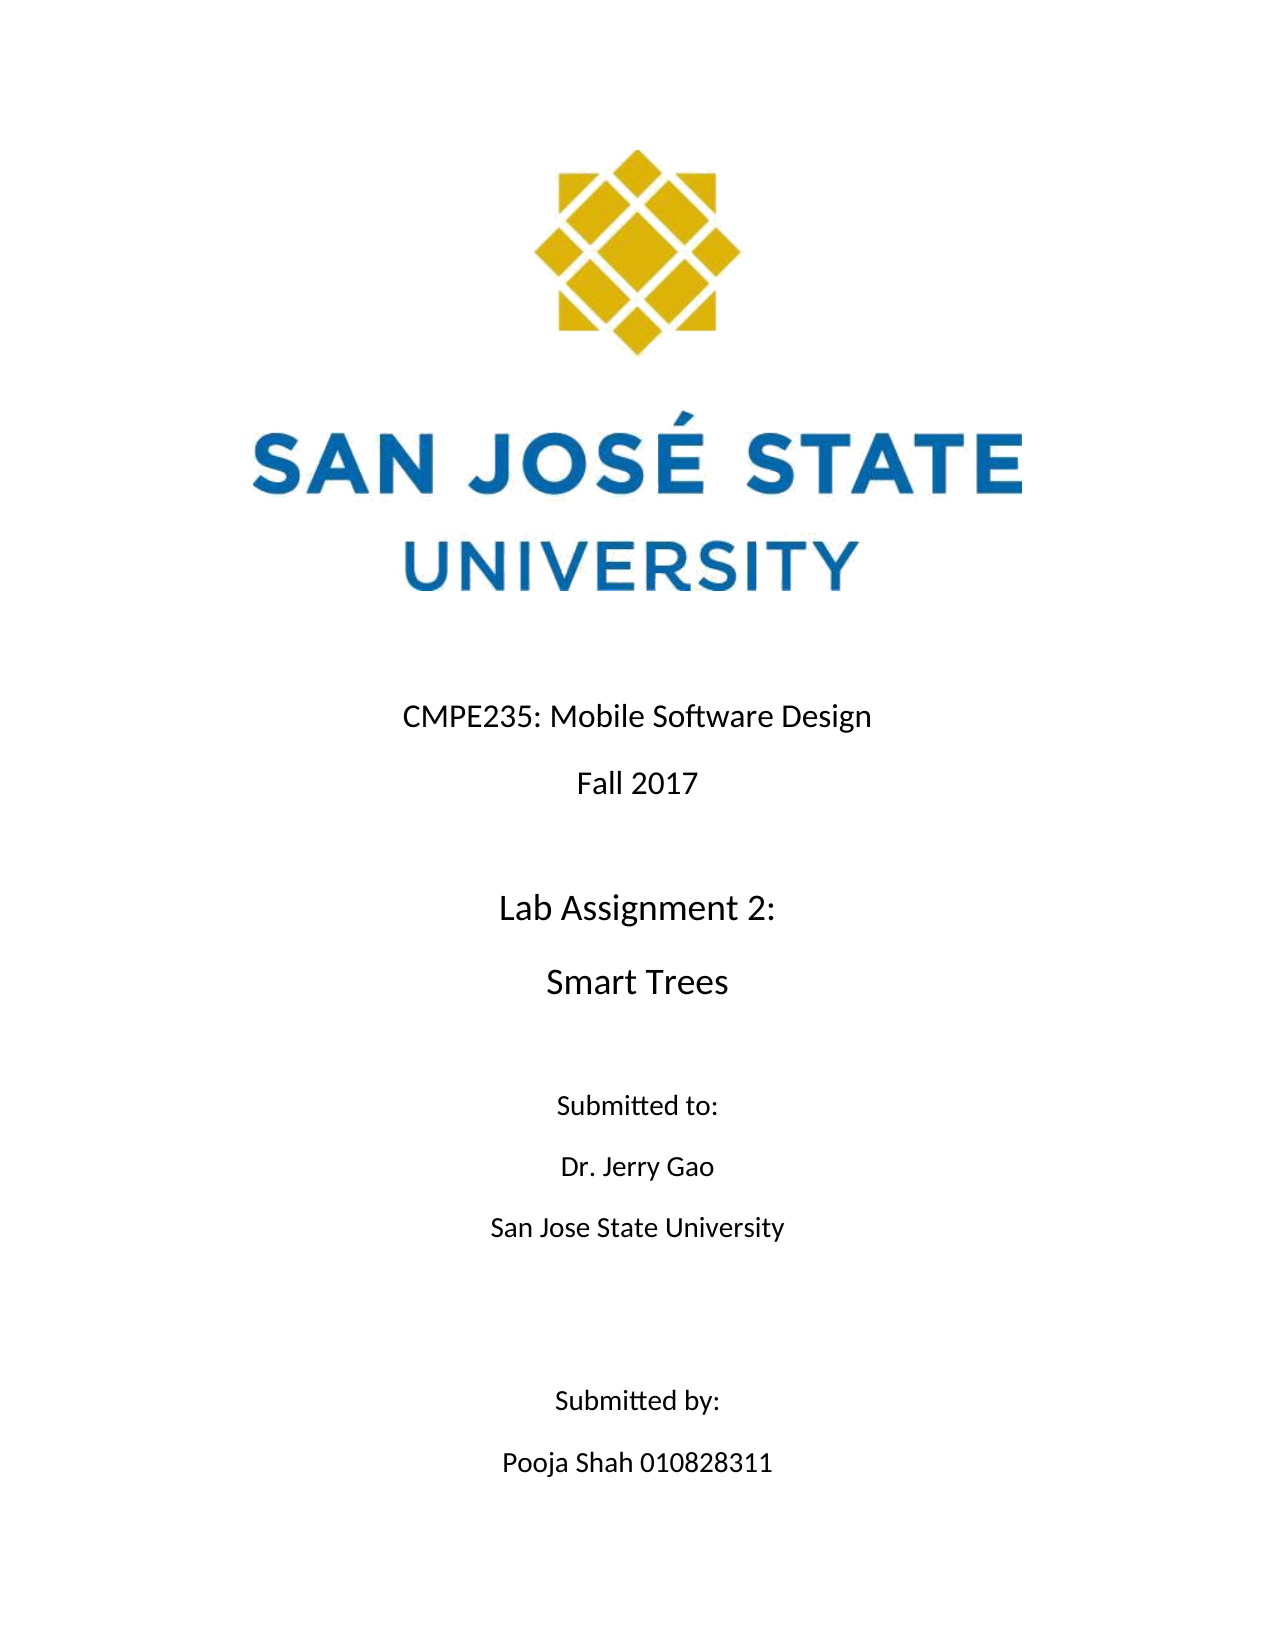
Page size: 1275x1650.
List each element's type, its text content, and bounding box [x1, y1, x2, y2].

text Dr. Jerry Gao [150, 1148, 1125, 1184]
text San Jose State University [150, 1209, 1125, 1245]
text Fall 2017 [150, 762, 1125, 802]
text Pooja Shah 010828311 [150, 1444, 1125, 1480]
text Submitted to: [150, 1087, 1125, 1123]
text Smart Trees [150, 958, 1125, 1004]
text Submitted by: [150, 1382, 1125, 1418]
picture [253, 150, 1022, 591]
text Lab Assignment 2: [150, 884, 1125, 930]
text CMPE235: Mobile Software Design [150, 695, 1125, 736]
